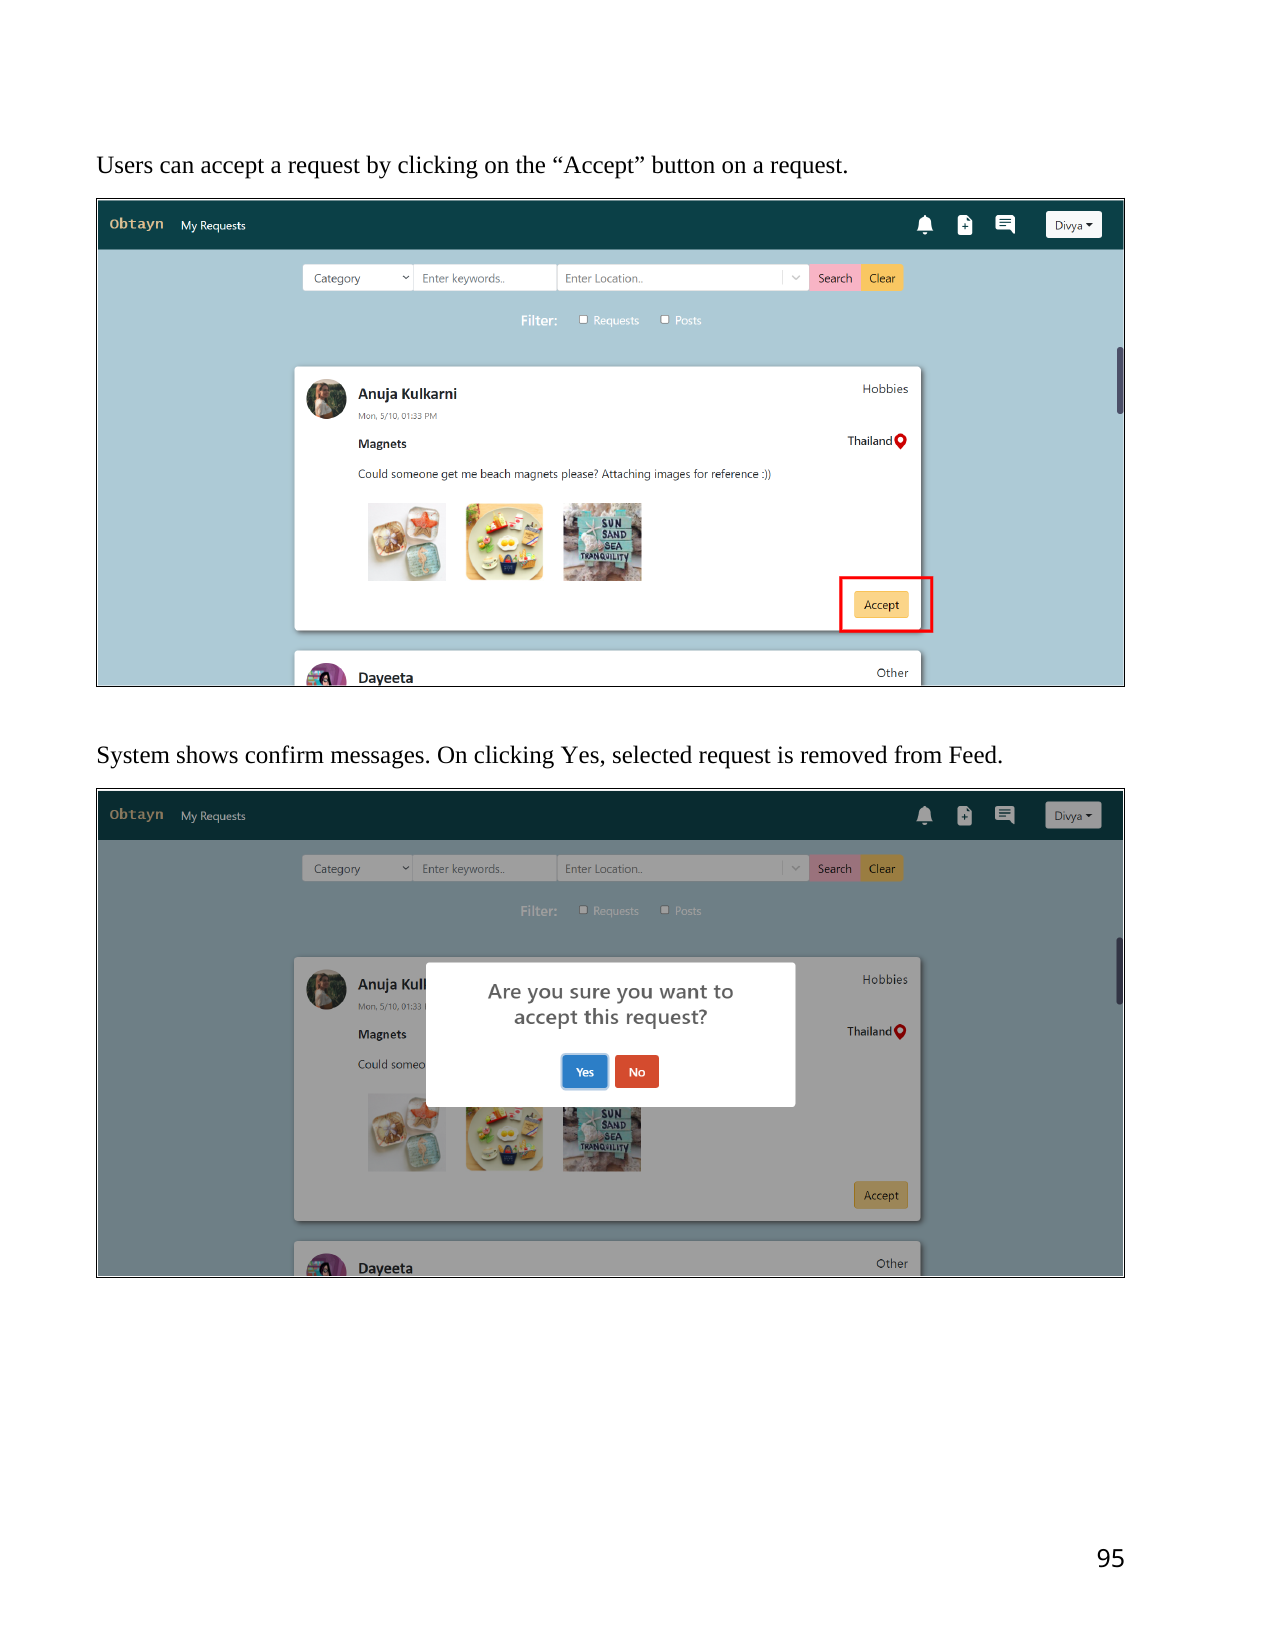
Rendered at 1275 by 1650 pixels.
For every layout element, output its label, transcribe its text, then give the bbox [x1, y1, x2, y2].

picture [98, 789, 1123, 1276]
text System shows confirm messages. On clicking Yes, selected request is removed from Feed. [96, 740, 1125, 769]
picture [98, 199, 1124, 686]
text Users can accept a request by clicking on the “Accept” button on a request. [96, 150, 1125, 179]
